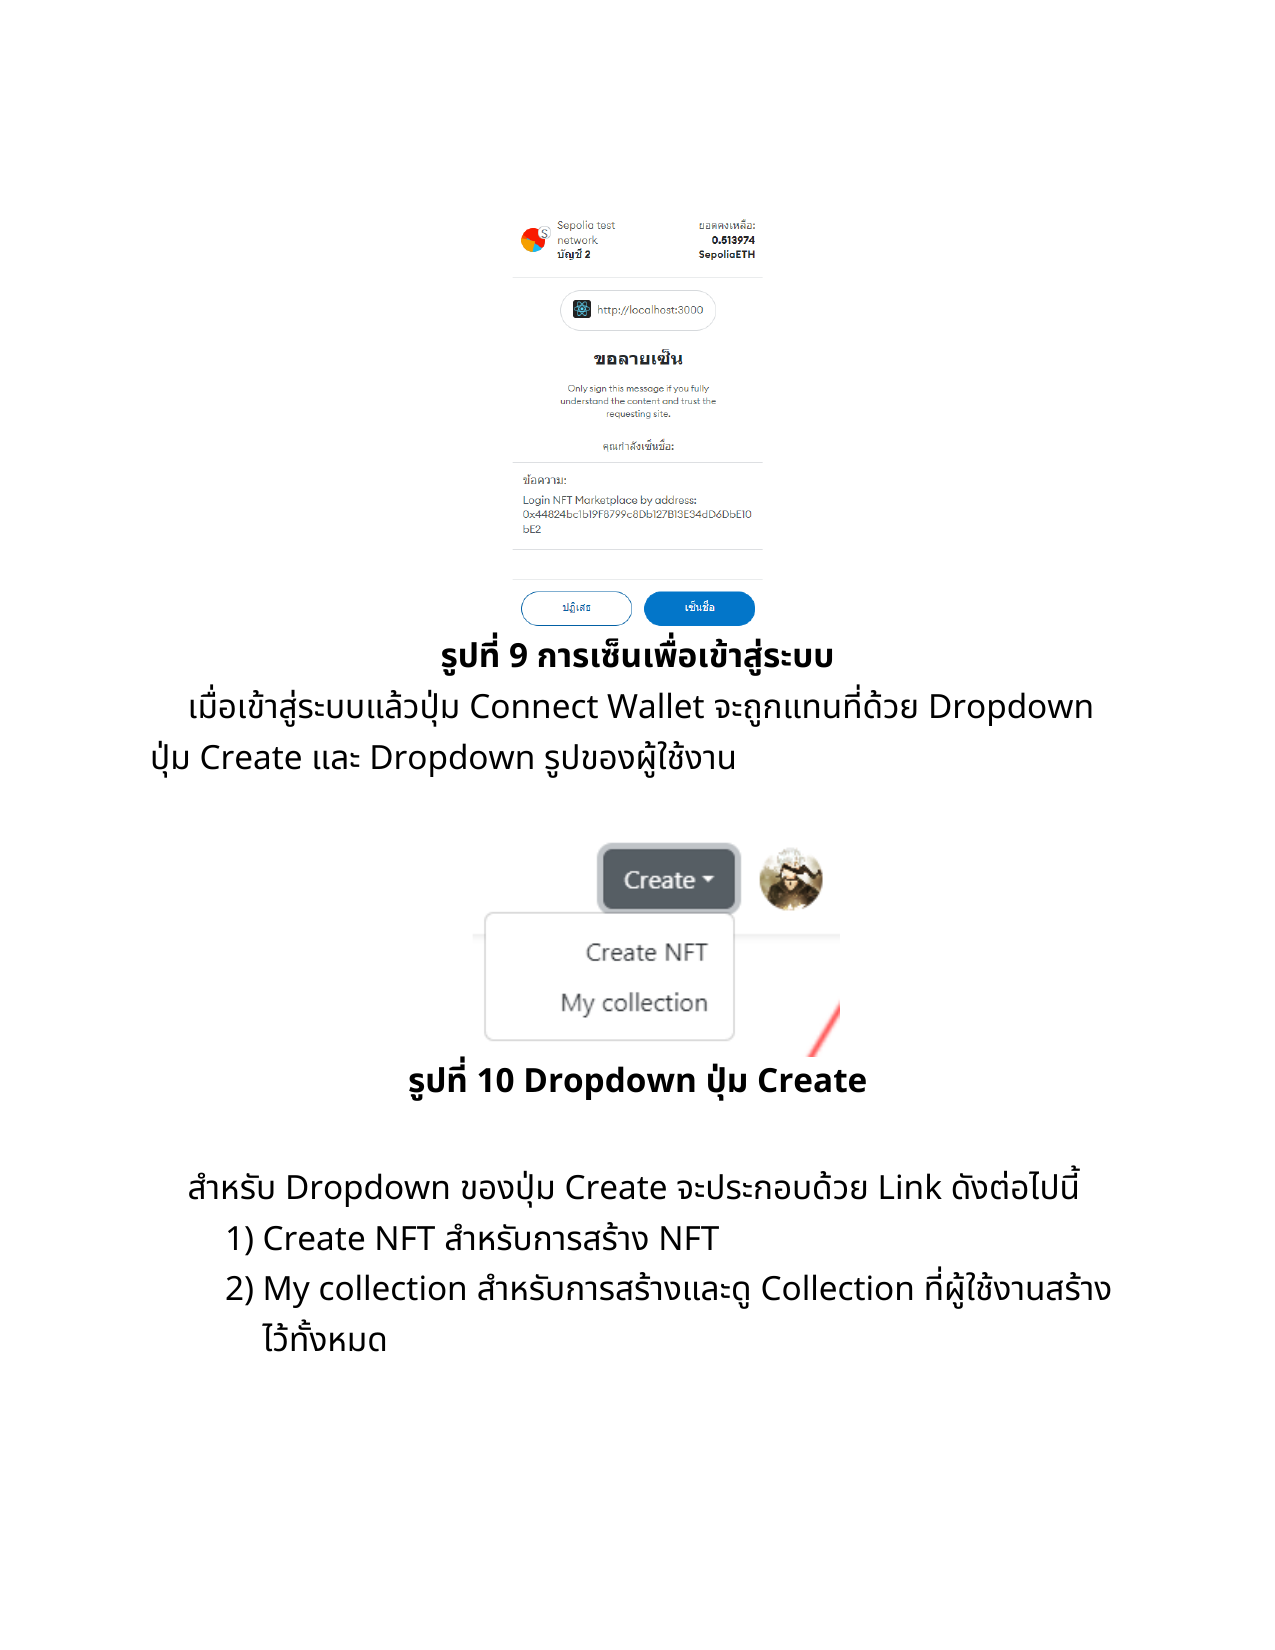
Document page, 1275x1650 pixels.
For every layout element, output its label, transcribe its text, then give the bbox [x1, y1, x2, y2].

text รูปที่ 9 การเซ็นเพื่อเข้าสู่ระบบ [150, 632, 1125, 683]
picture [472, 840, 840, 1057]
list My collection สำหรับการสร้างและดู Collection ที่ผู้ใช้งานสร้างไว้ทั้งหมด [225, 1265, 1125, 1366]
text รูปที่ 10 Dropdown ปุ่ม Create [150, 1056, 1125, 1107]
list สำหรับ Dropdown ของปุ่ม Create จะประกอบด้วย Link ดังต่อไปนี้ [150, 1164, 1125, 1214]
list เมื่อเข้าสู่ระบบแล้วปุ่ม Connect Wallet จะถูกแทนที่ด้วย Dropdown ปุ่ม Create และ Dropdown รูปของผู้ใช้งาน [150, 683, 1125, 784]
picture [512, 206, 763, 633]
list Create NFT สำหรับการสร้าง NFT [225, 1214, 1125, 1265]
